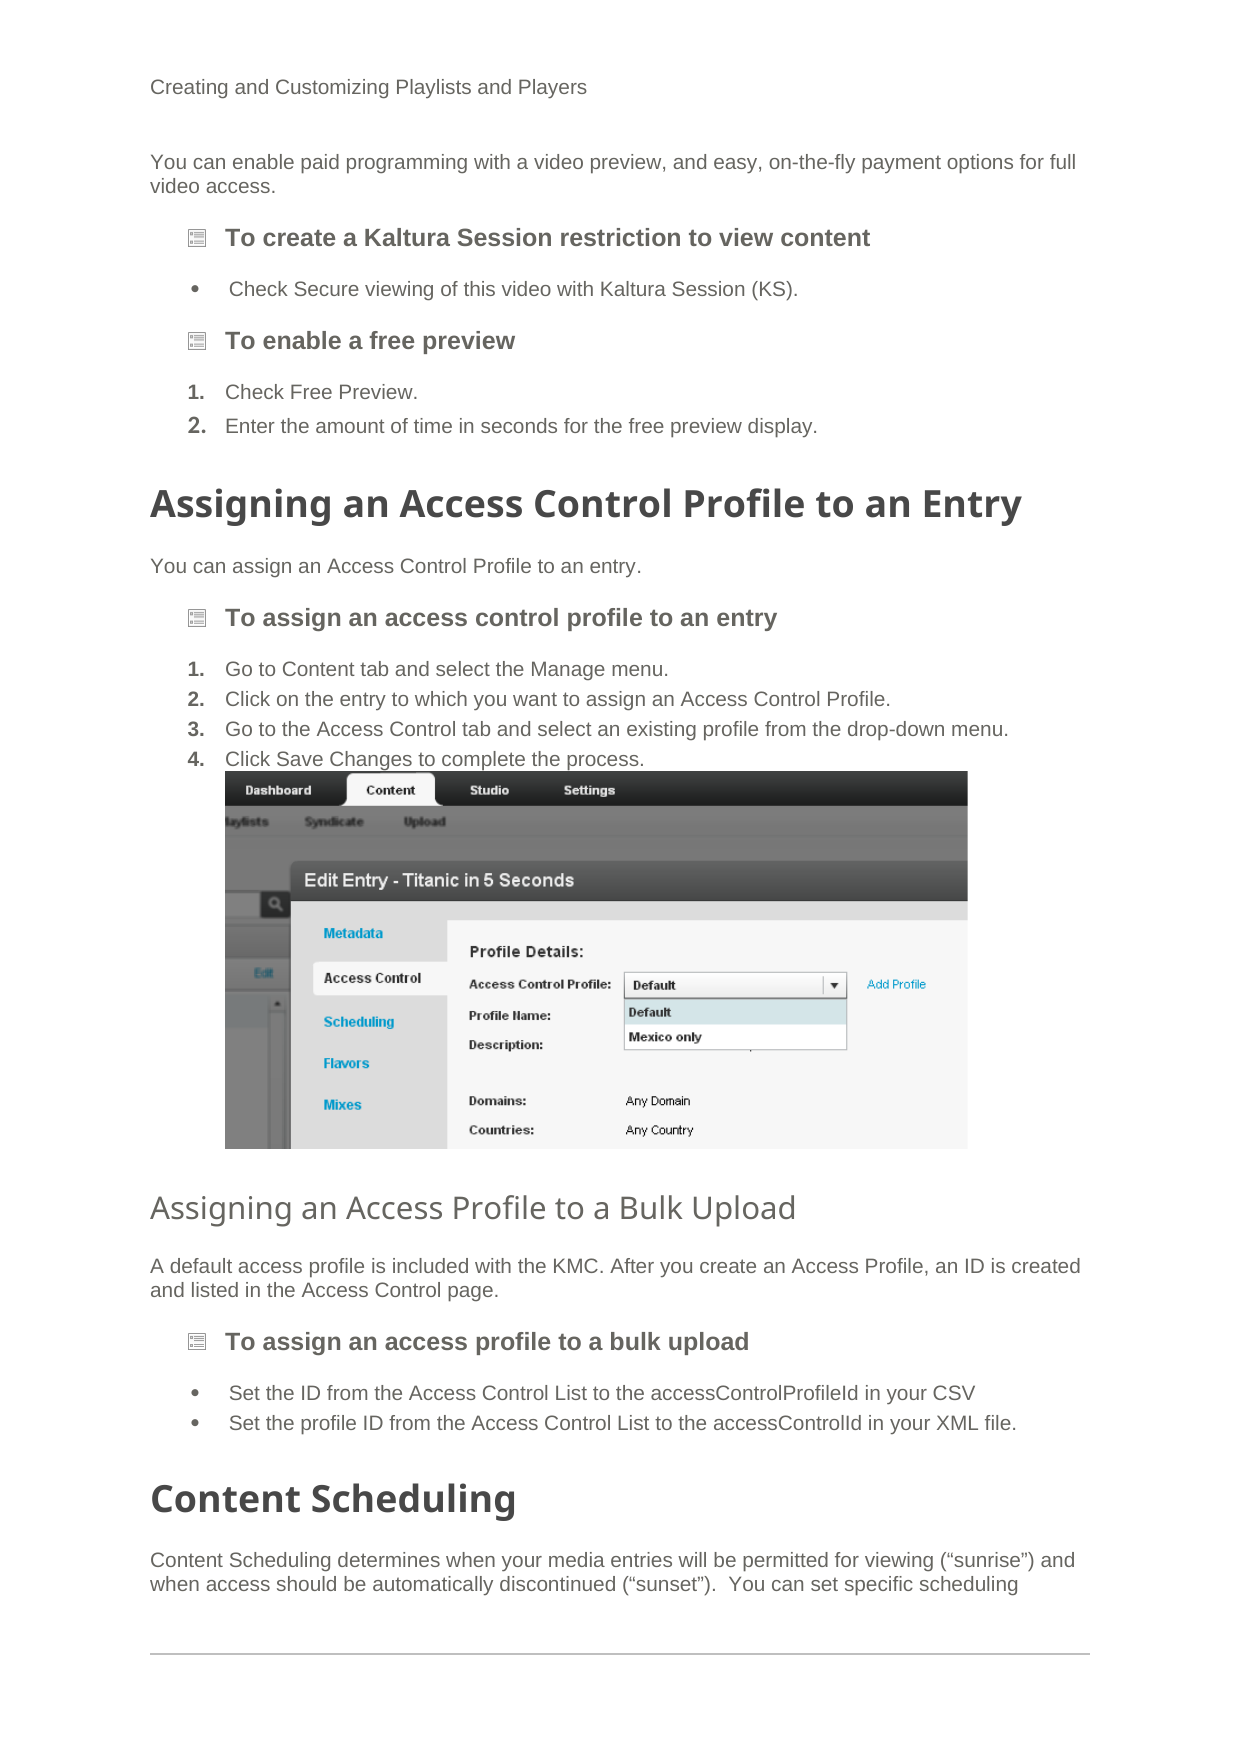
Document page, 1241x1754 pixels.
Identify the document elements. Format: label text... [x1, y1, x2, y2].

list Go to Content tab and select the Manage menu. [187, 656, 1090, 680]
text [150, 1548, 1090, 1596]
list Enter the amount of time in seconds for the free preview display. [187, 410, 1090, 440]
text To assign an access profile to a bulk upload [187, 1327, 1090, 1355]
list Set the ID from the Access Control List to the accessControlProfileId in your CSV [191, 1380, 1090, 1404]
text To assign an access control profile to an entry [187, 603, 1090, 631]
picture [188, 229, 207, 247]
subtitle Assigning an Access Profile to a Bulk Upload [150, 1186, 1090, 1229]
picture [225, 771, 968, 1149]
subtitle Content Scheduling [150, 1472, 1090, 1523]
text To enable a free preview [187, 326, 1090, 354]
picture [188, 1333, 207, 1350]
list Check Secure viewing of this video with Kaltura Session (KS). [191, 277, 1090, 301]
text A default access profile is included with the KMC. After you create an Access Profile, an ID is created and listed in the Access Control page. [150, 1254, 1090, 1302]
list Check Free Preview. [187, 379, 1090, 403]
picture [188, 609, 207, 627]
text To create a Kaltura Session restriction to view content [187, 223, 1090, 252]
list Set the profile ID from the Access Control List to the accessControlId in your XML file. [191, 1411, 1090, 1435]
text You can enable paid programming with a video preview, and easy, on-the-fly payment options for full video access. [150, 150, 1090, 198]
list Go to the Access Control tab and select an existing profile from the drop-down menu. [187, 717, 1090, 741]
list Click on the entry to which you want to assign an Access Control Profile. [187, 687, 1090, 711]
text You can assign an Access Control Profile to an entry. [150, 554, 1090, 578]
picture [188, 332, 207, 350]
subtitle Assigning an Access Control Profile to an Entry [150, 478, 1090, 529]
